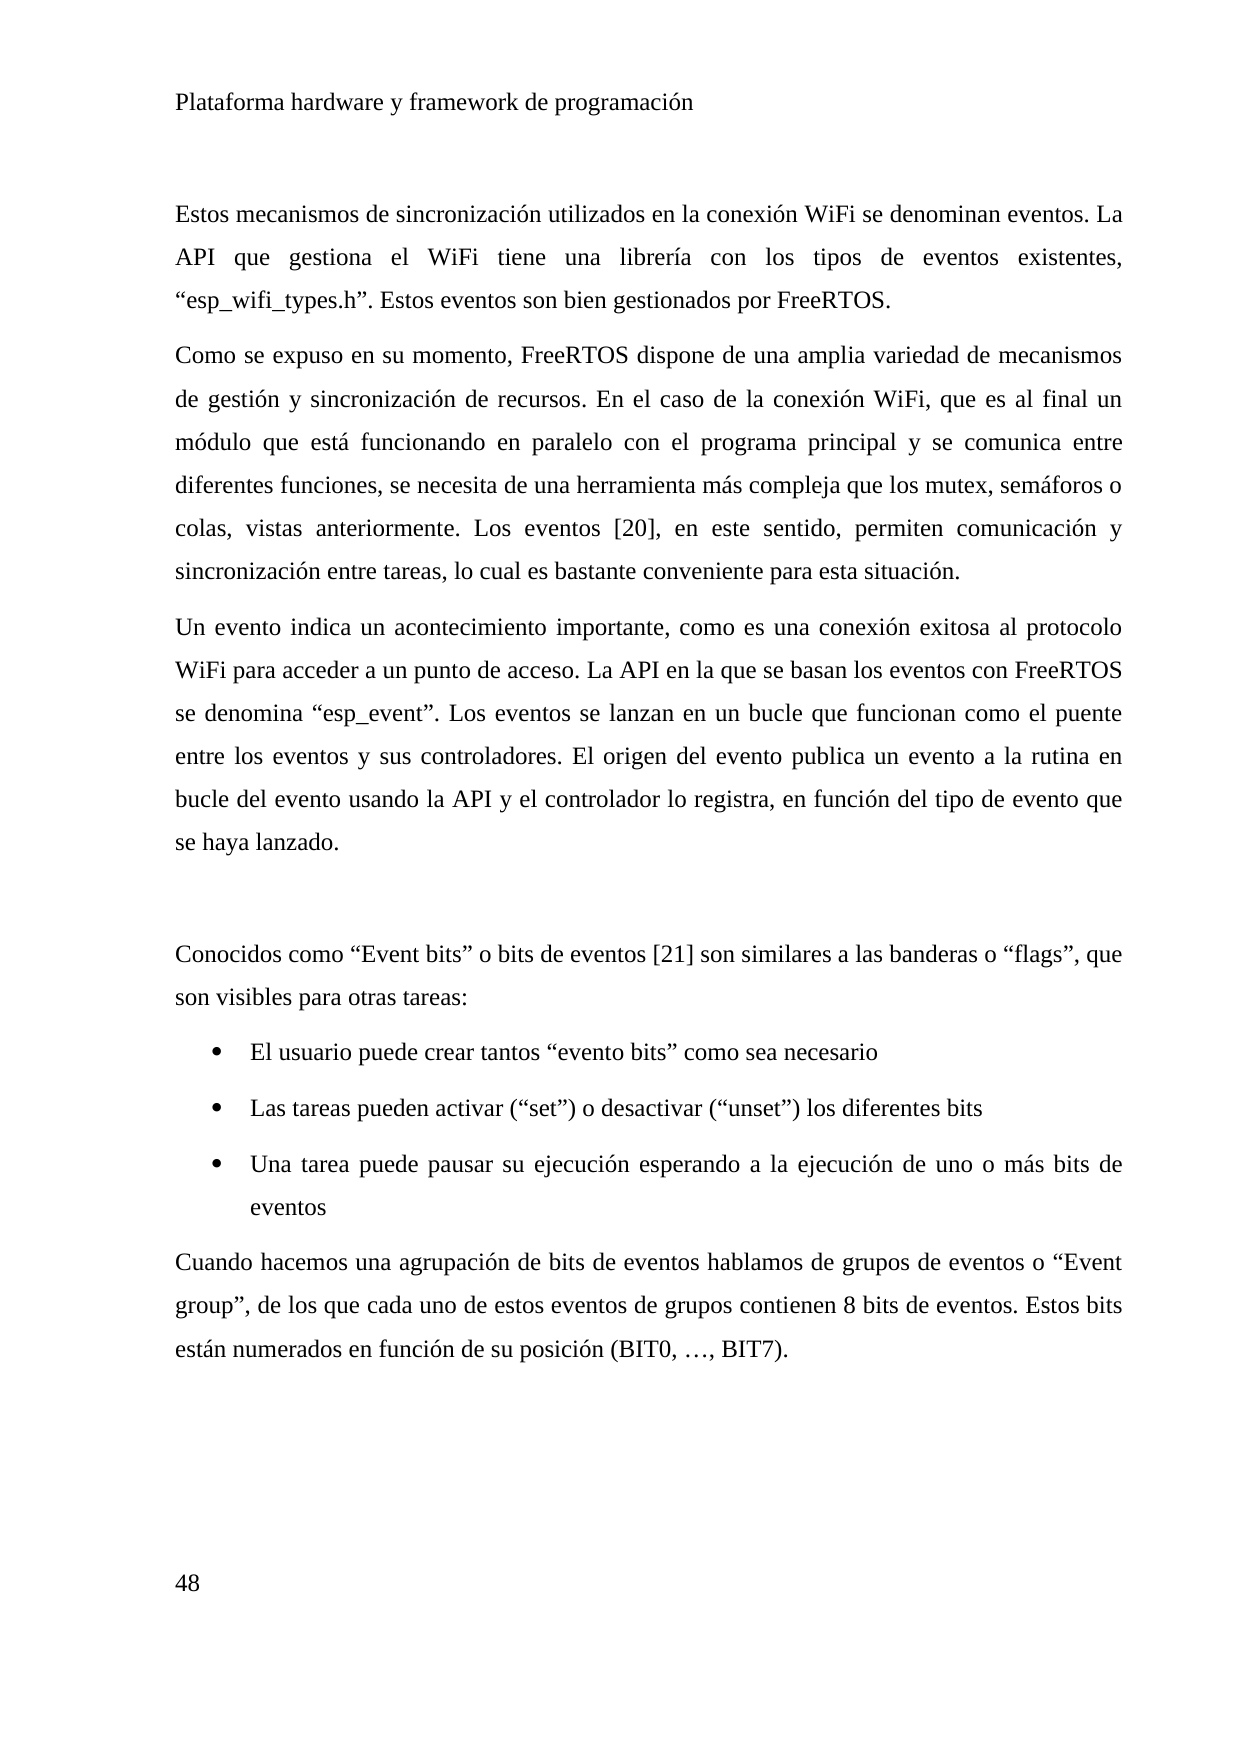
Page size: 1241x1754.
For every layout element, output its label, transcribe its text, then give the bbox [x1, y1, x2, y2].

text Como se expuso en su momento, FreeRTOS dispone de una amplia variedad de mecanismos de gestión y sincronización de recursos. En el caso de la conexión WiFi, que es al final un módulo que está funcionando en paralelo con el programa principal y se comunica entre diferentes funciones, se necesita de una herramienta más compleja que los mutex, semáforos o colas, vistas anteriormente. Los eventos [20], en este sentido, permiten comunicación y sincronización entre tareas, lo cual es bastante conveniente para esta situación. [175, 341, 1123, 585]
list El usuario puede crear tantos “evento bits” como sea necesario [212, 1037, 1123, 1066]
text Conocidos como “Event bits” o bits de eventos [21] son similares a las banderas o “flags”, que son visibles para otras tareas: [175, 939, 1123, 1011]
list Las tareas pueden activar (“set”) o desactivar (“unset”) los diferentes bits [212, 1093, 1123, 1122]
text Estos mecanismos de sincronización utilizados en la conexión WiFi se denominan eventos. La API que gestiona el WiFi tiene una librería con los tipos de eventos existentes, “esp_wifi_types.h”. Estos eventos son bien gestionados por FreeRTOS. [175, 199, 1123, 314]
text Cuando hacemos una agrupación de bits de eventos hablamos de grupos de eventos o “Event group”, de los que cada uno de estos eventos de grupos contienen 8 bits de eventos. Estos bits están numerados en función de su posición (BIT0, …, BIT7). [175, 1247, 1123, 1362]
text Un evento indica un acontecimiento importante, como es una conexión exitosa al protocolo WiFi para acceder a un punto de acceso. La API en la que se basan los eventos con FreeRTOS se denomina “esp_event”. Los eventos se lanzan en un bucle que funcionan como el puente entre los eventos y sus controladores. El origen del evento publica un evento a la rutina en bucle del evento usando la API y el controlador lo registra, en función del tipo de evento que se haya lanzado. [175, 612, 1123, 856]
list Una tarea puede pausar su ejecución esperando a la ejecución de uno o más bits de eventos [212, 1149, 1123, 1221]
